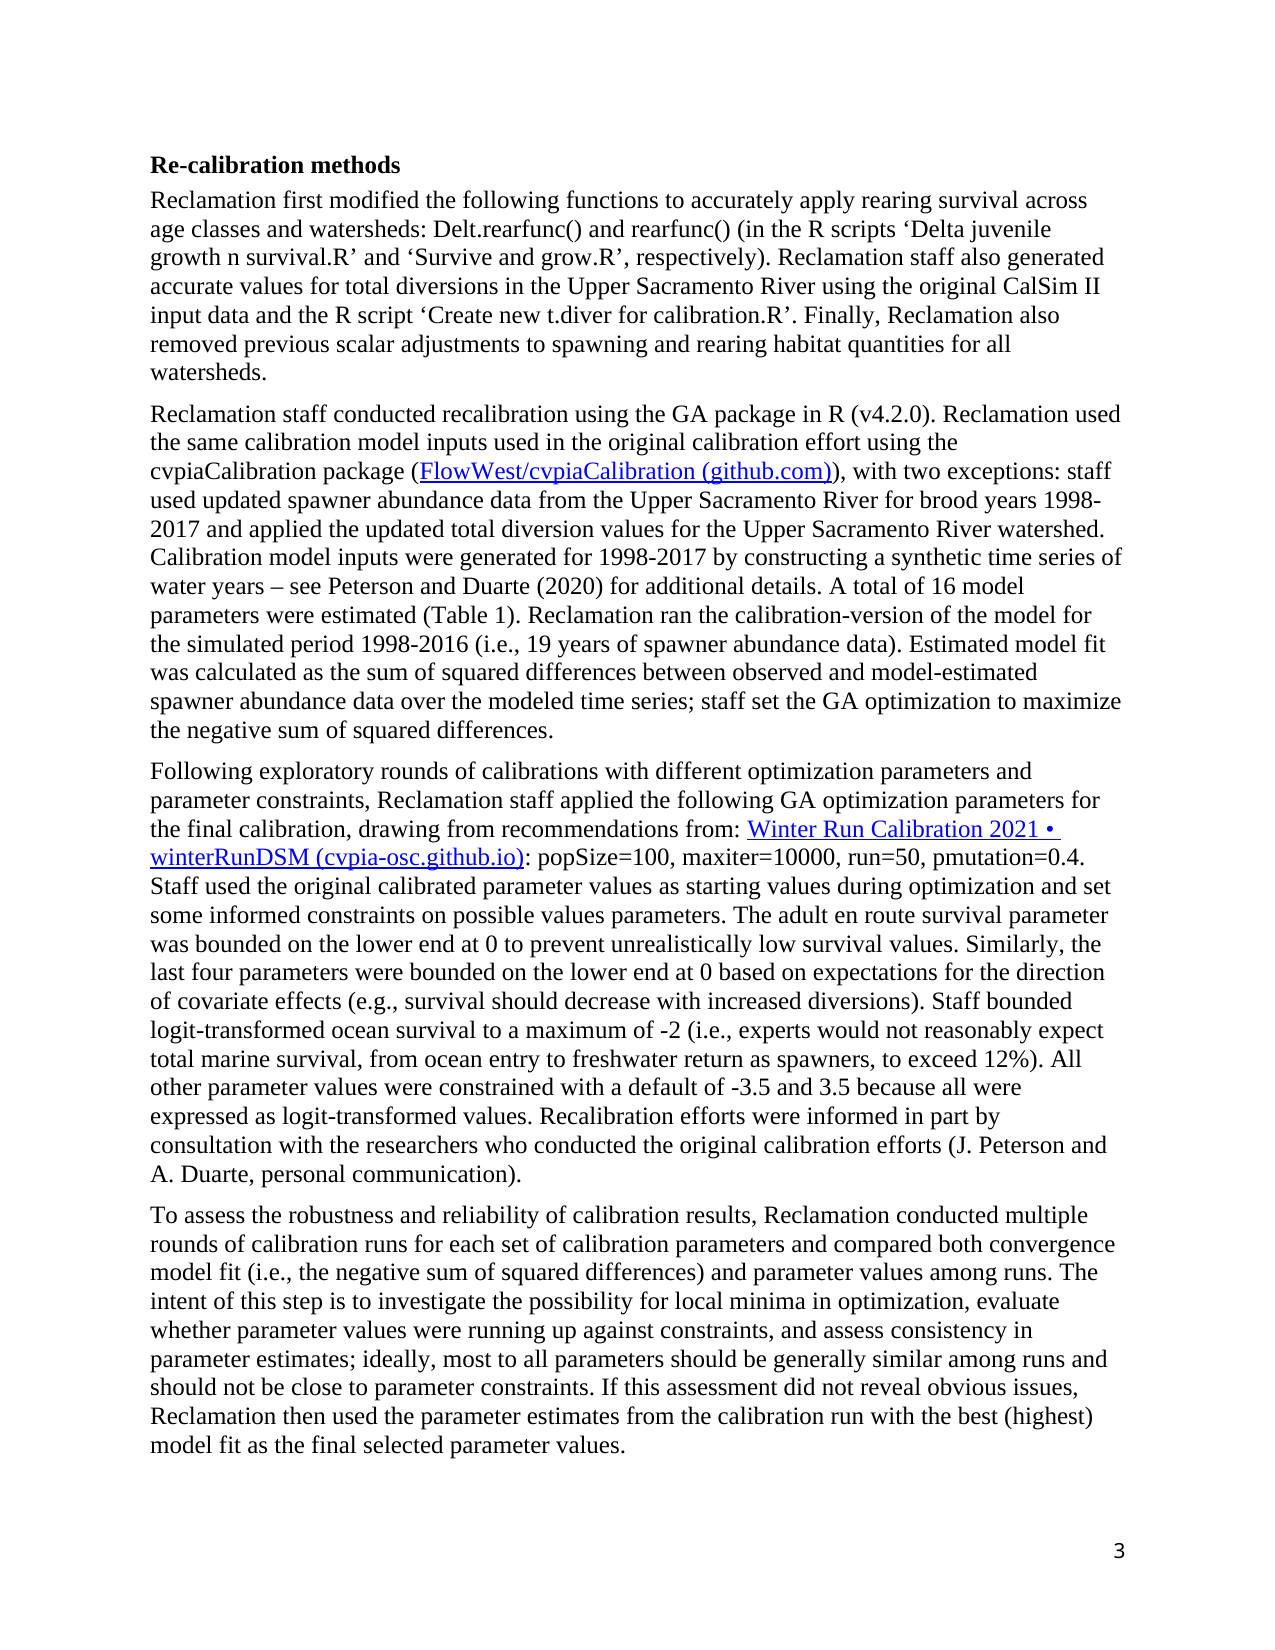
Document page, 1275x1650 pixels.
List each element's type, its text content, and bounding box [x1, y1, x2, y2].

subtitle Re-calibration methods [150, 150, 1125, 179]
text Reclamation staff conducted recalibration using the GA package in R (v4.2.0). Reclamation used the same calibration model inputs used in the original calibration effort using the cvpiaCalibration package (FlowWest/cvpiaCalibration (github.com)), with two exceptions: staff used updated spawner abundance data from the Upper Sacramento River for brood years 1998-2017 and applied the updated total diversion values for the Upper Sacramento River watershed. Calibration model inputs were generated for 1998-2017 by constructing a synthetic time series of water years – see Peterson and Duarte (2020) for additional details. A total of 16 model parameters were estimated (Table 1). Reclamation ran the calibration-version of the model for the simulated period 1998-2016 (i.e., 19 years of spawner abundance data). Estimated model fit was calculated as the sum of squared differences between observed and model-estimated spawner abundance data over the modeled time series; staff set the GA optimization to maximize the negative sum of squared differences. [150, 399, 1125, 744]
text Reclamation first modified the following functions to accurately apply rearing survival across age classes and watersheds: Delt.rearfunc() and rearfunc() (in the R scripts ‘Delta juvenile growth n survival.R’ and ‘Survive and grow.R’, respectively). Reclamation staff also generated accurate values for total diversions in the Upper Sacramento River using the original CalSim II input data and the R script ‘Create new t.diver for calibration.R’. Finally, Reclamation also removed previous scalar adjustments to spawning and rearing habitat quantities for all watersheds. [150, 185, 1125, 386]
text Following exploratory rounds of calibrations with different optimization parameters and parameter constraints, Reclamation staff applied the following GA optimization parameters for the final calibration, drawing from recommendations from: Winter Run Calibration 2021 • winterRunDSM (cvpia-osc.github.io): popSize=100, maxiter=10000, run=50, pmutation=0.4. Staff used the original calibrated parameter values as starting values during optimization and set some informed constraints on possible values parameters. The adult en route survival parameter was bounded on the lower end at 0 to prevent unrealistically low survival values. Similarly, the last four parameters were bounded on the lower end at 0 based on expectations for the direction of covariate effects (e.g., survival should decrease with increased diversions). Staff bounded logit-transformed ocean survival to a maximum of -2 (i.e., experts would not reasonably expect total marine survival, from ocean entry to freshwater return as spawners, to exceed 12%). All other parameter values were constrained with a default of -3.5 and 3.5 because all were expressed as logit-transformed values. Recalibration efforts were informed in part by consultation with the researchers who conducted the original calibration efforts (J. Peterson and A. Duarte, personal communication). [150, 756, 1125, 1187]
text To assess the robustness and reliability of calibration results, Reclamation conducted multiple rounds of calibration runs for each set of calibration parameters and compared both convergence model fit (i.e., the negative sum of squared differences) and parameter values among runs. The intent of this step is to investigate the possibility for local minima in optimization, evaluate whether parameter values were running up against constraints, and assess consistency in parameter estimates; ideally, most to all parameters should be generally similar among runs and should not be close to parameter constraints. If this assessment did not reveal obvious issues, Reclamation then used the parameter estimates from the calibration run with the best (highest) model fit as the final selected parameter values. [150, 1200, 1125, 1459]
